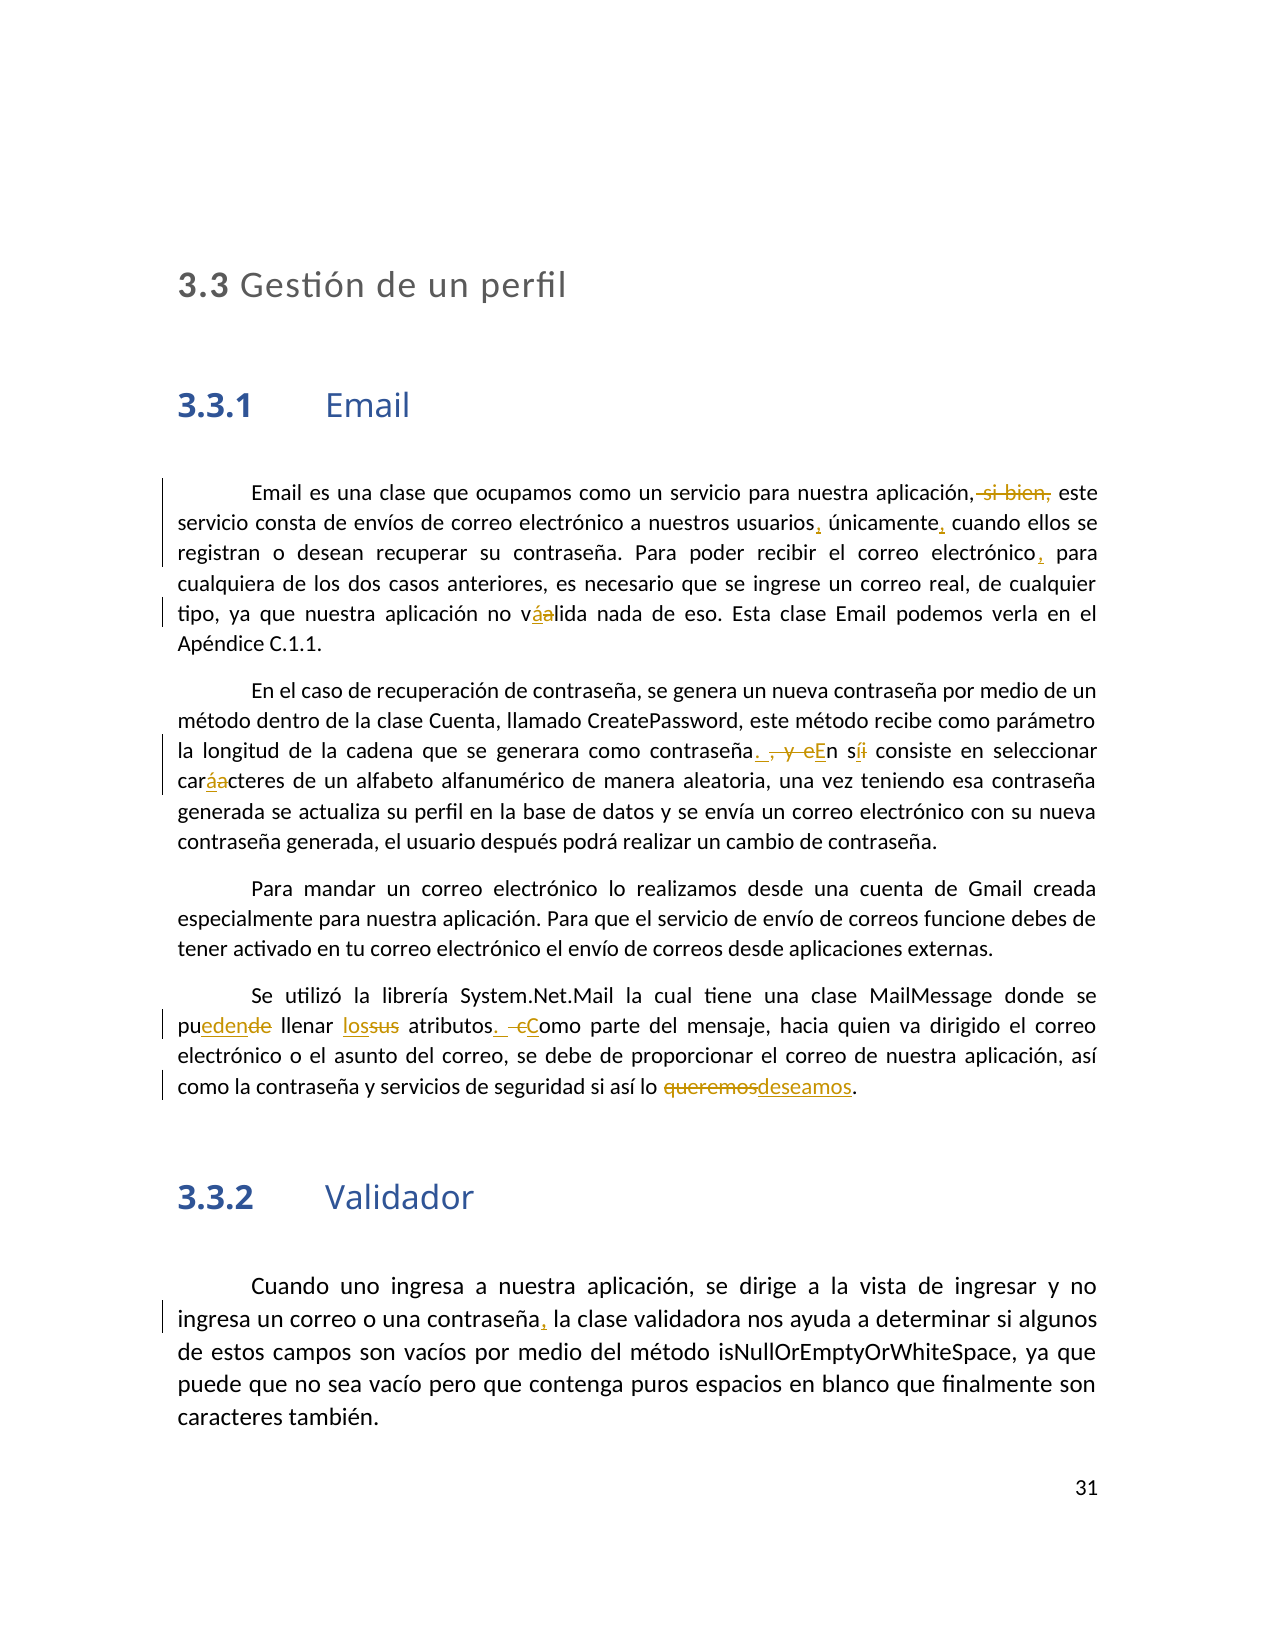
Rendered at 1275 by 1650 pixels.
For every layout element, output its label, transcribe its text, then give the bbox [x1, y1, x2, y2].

subtitle Gestión de un perfil [177, 261, 1098, 307]
text En el caso de recuperación de contraseña, se genera un nueva contraseña por medio de un método dentro de la clase Cuenta, llamado CreatePassword, este método recibe como parámetro la longitud de la cadena que se generara como contraseñan s consiste en seleccionar carcteres de un alfabeto alfanumérico de manera aleatoria, una vez teniendo esa contraseña generada se actualiza su perfil en la base de datos y se envía un correo electrónico con su nueva contraseña generada, el usuario después podrá realizar un cambio de contraseña. [177, 676, 1098, 855]
subtitle Validador [177, 1174, 1098, 1219]
subtitle Email [177, 382, 1098, 428]
text Cuando uno ingresa a nuestra aplicación, se dirige a la vista de ingresar y no ingresa un correo o una contraseña la clase validadora nos ayuda a determinar si algunos de estos campos son vacíos por medio del método isNullOrEmptyOrWhiteSpace, ya que puede que no sea vacío pero que contenga puros espacios en blanco que finalmente son caracteres también. [177, 1270, 1098, 1432]
text Se utilizó la librería System.Net.Mail la cual tiene una clase MailMessage donde se pu llenar atributosomo parte del mensaje, hacia quien va dirigido el correo electrónico o el asunto del correo, se debe de proporcionar el correo de nuestra aplicación, así como la contraseña y servicios de seguridad si así lo . [177, 981, 1098, 1100]
text Para mandar un correo electrónico lo realizamos desde una cuenta de Gmail creada especialmente para nuestra aplicación. Para que el servicio de envío de correos funcione debes de tener activado en tu correo electrónico el envío de correos desde aplicaciones externas. [177, 874, 1098, 962]
text Email es una clase que ocupamos como un servicio para nuestra aplicación, este servicio consta de envíos de correo electrónico a nuestros usuarios únicamente cuando ellos se registran o desean recuperar su contraseña. Para poder recibir el correo electrónico para cualquiera de los dos casos anteriores, es necesario que se ingrese un correo real, de cualquier tipo, ya que nuestra aplicación no vlida nada de eso. Esta clase Email podemos verla en el Apéndice C.1.1. [177, 478, 1098, 657]
